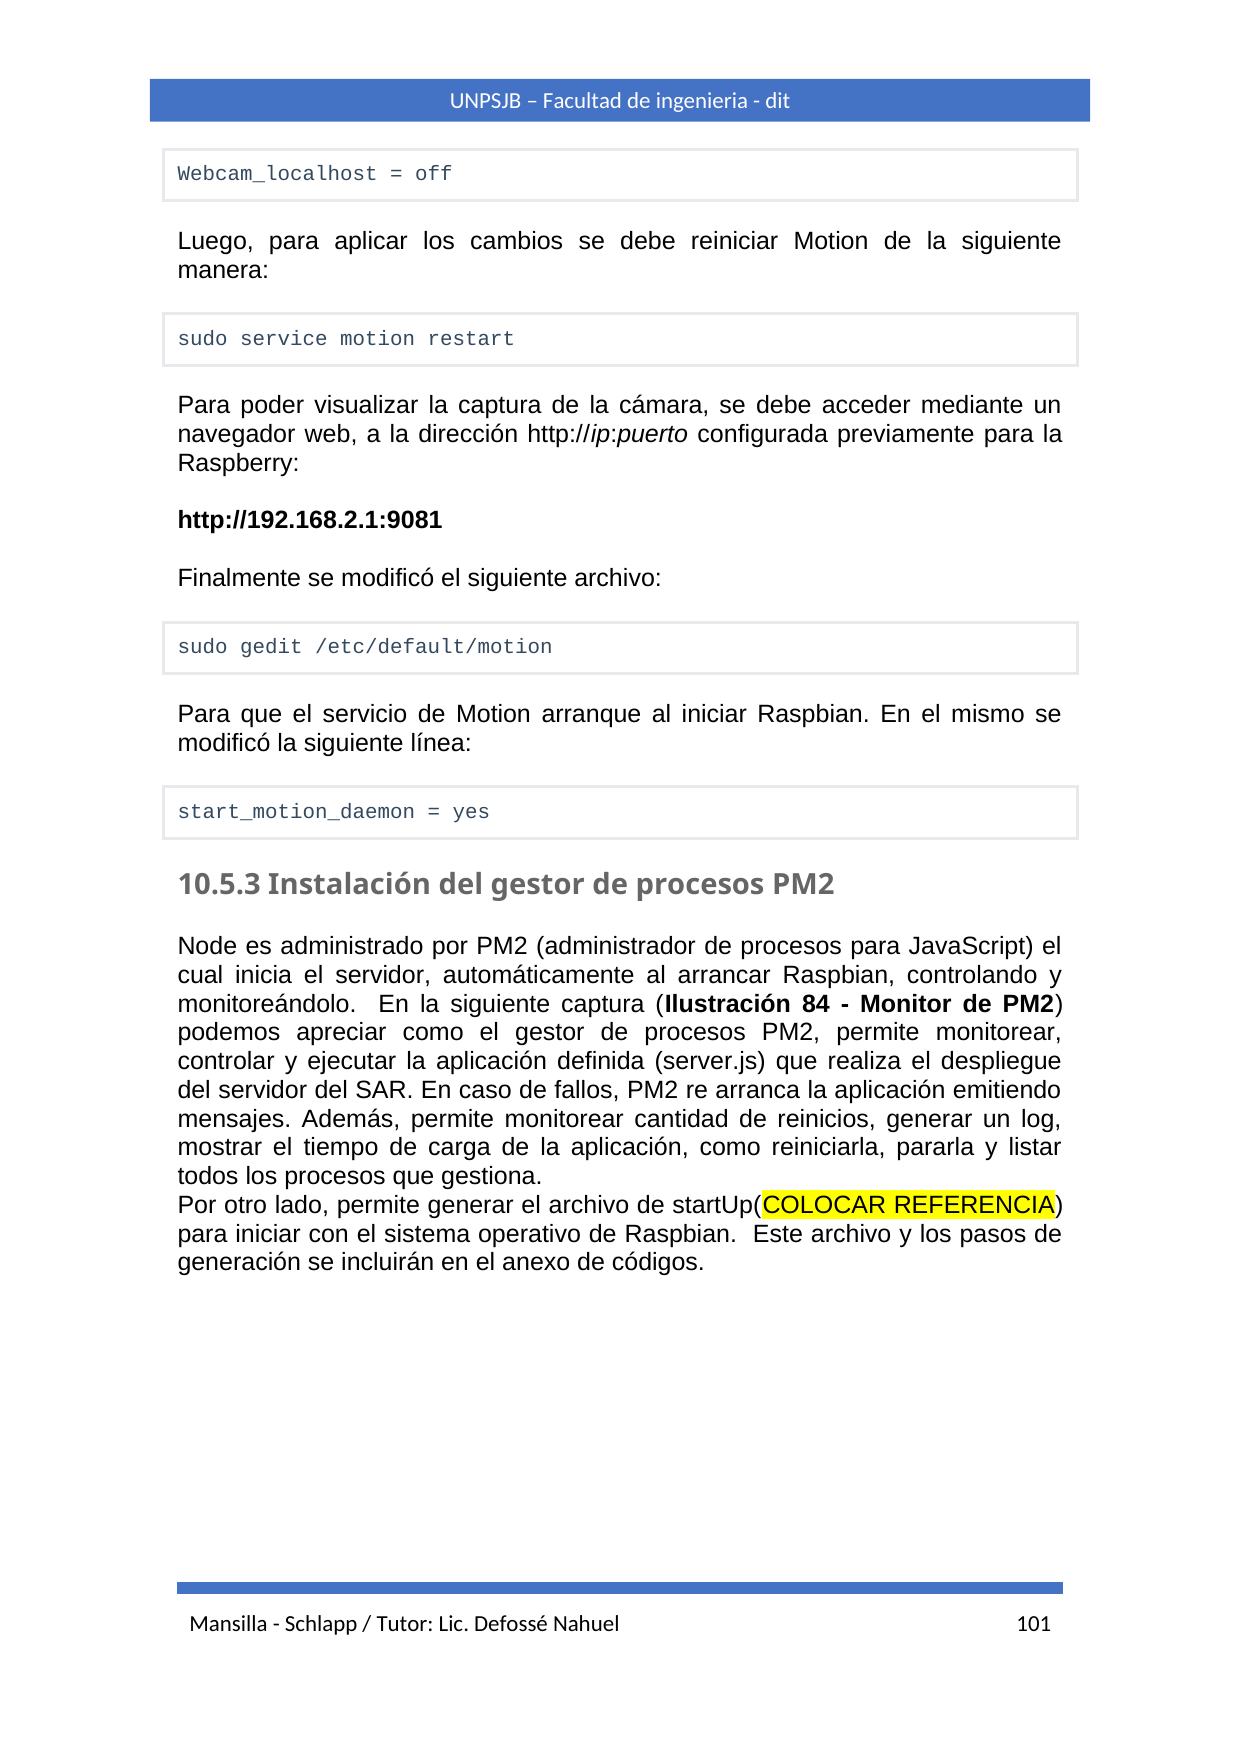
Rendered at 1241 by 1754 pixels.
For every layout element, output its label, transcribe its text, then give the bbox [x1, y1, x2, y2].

text start_motion_daemon = yes [165, 788, 1076, 837]
text Para que el servicio de Motion arranque al iniciar Raspbian. En el mismo se modificó la siguiente línea: [177, 699, 1063, 756]
text sudo service motion restart [165, 315, 1076, 364]
subtitle 10.5.3 Instalación del gestor de procesos PM2 [177, 863, 1063, 903]
text sudo gedit /etc/default/motion [165, 624, 1076, 672]
text Para poder visualizar la captura de la cámara, se debe acceder mediante un navegador web, a la dirección http://ip:puerto configurada previamente para la Raspberry: [177, 391, 1063, 477]
text Finalmente se modificó el siguiente archivo: [177, 563, 1063, 592]
text Node es administrado por PM2 (administrador de procesos para JavaScript) el cual inicia el servidor, automáticamente al arrancar Raspbian, controlando y monitoreándolo. En la siguiente captura (Ilustración 9 - Monitor de PM2) podemos apreciar como el gestor de procesos PM2, permite monitorear, controlar y ejecutar la aplicación definida (server.js) que realiza el despliegue del servidor del SAR. En caso de fallos, PM2 re arranca la aplicación emitiendo mensajes. Además, permite monitorear cantidad de reinicios, generar un log, mostrar el tiempo de carga de la aplicación, como reiniciarla, pararla y listar todos los procesos que gestiona. [177, 931, 1063, 1190]
text Por otro lado, permite generar el archivo de startUp(COLOCAR REFERENCIA) para iniciar con el sistema operativo de Raspbian. Este archivo y los pasos de generación se incluirán en el anexo de códigos. [177, 1190, 1063, 1276]
text Webcam_localhost = off [165, 151, 1076, 199]
text Luego, para aplicar los cambios se debe reiniciar Motion de la siguiente manera: [177, 226, 1063, 283]
text http://192.168.2.1:9081 [177, 506, 1063, 534]
